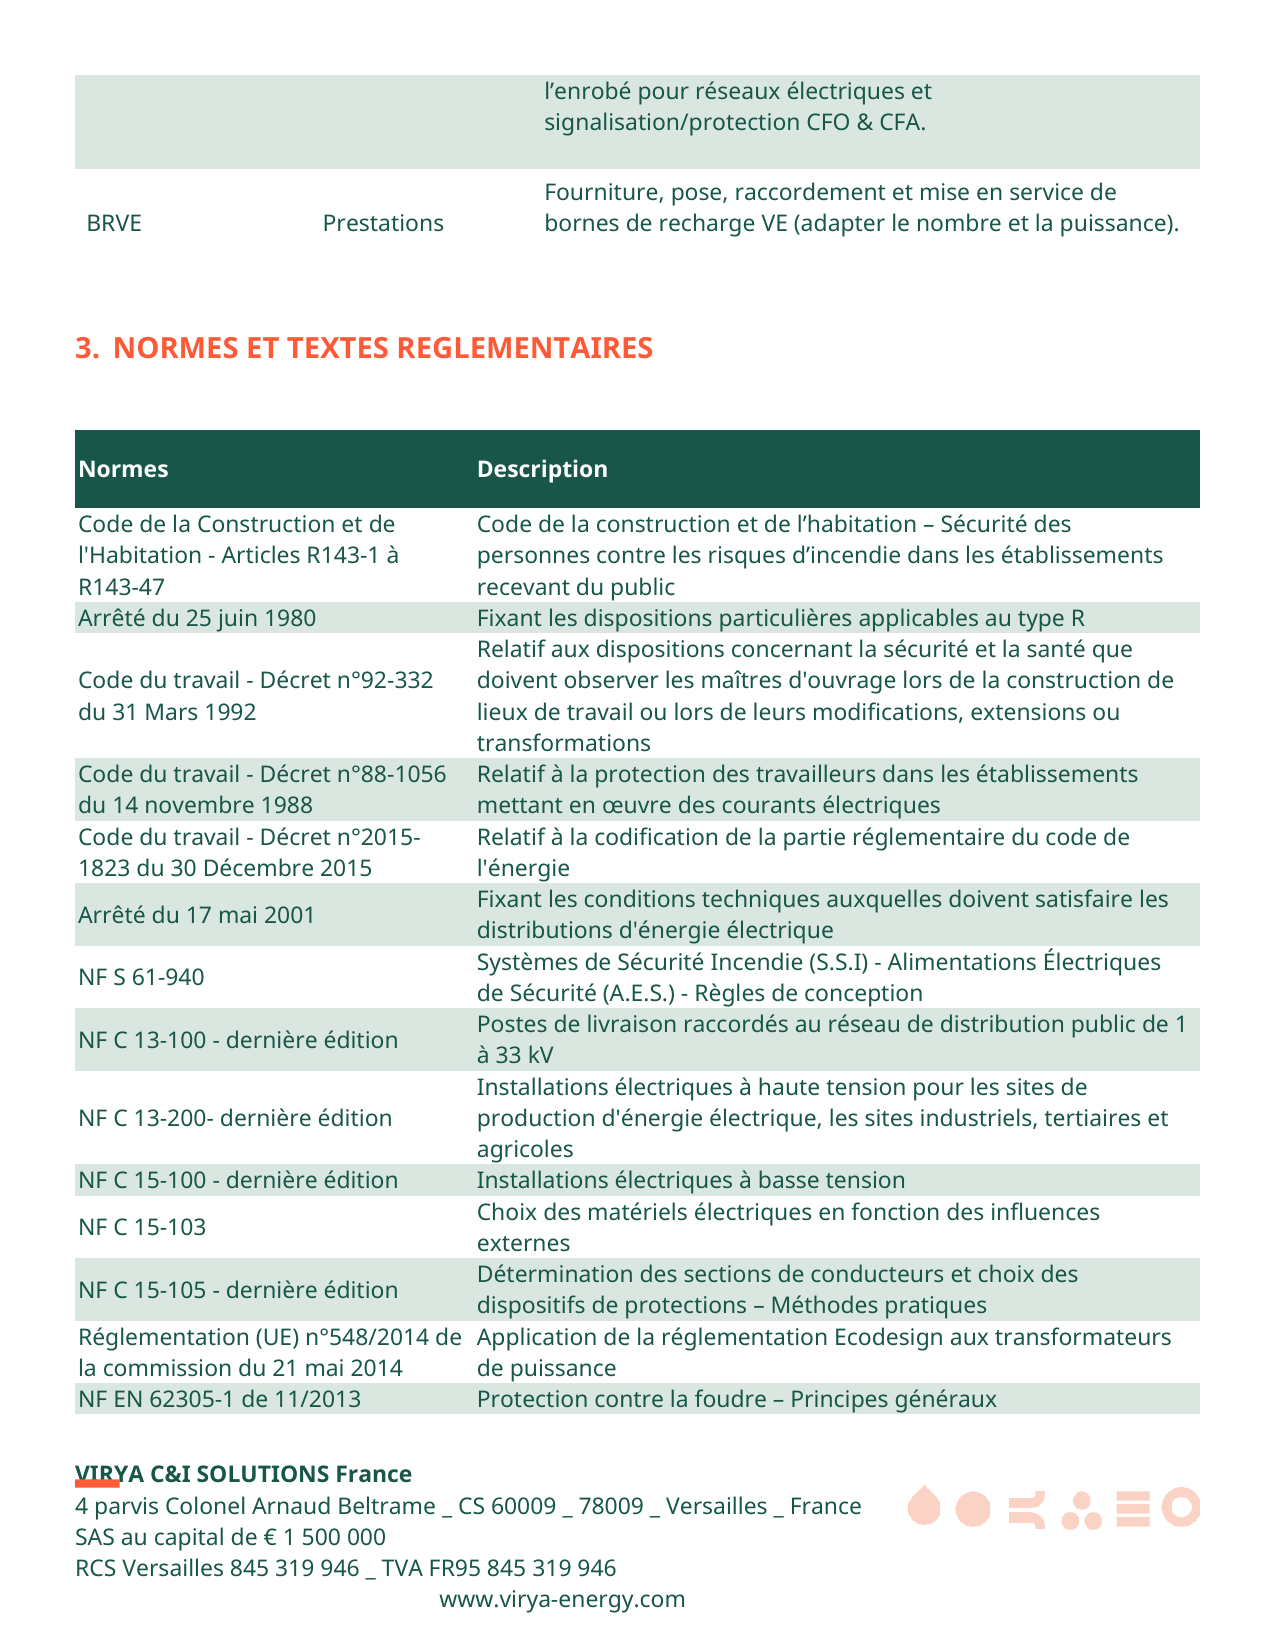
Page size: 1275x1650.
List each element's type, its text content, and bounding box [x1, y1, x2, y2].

table_cell Arrêté du 25 juin 1980 [75, 602, 474, 633]
table_cell Postes de livraison raccordés au réseau de distribution public de 1 à 33 kV [474, 1008, 1200, 1071]
table_cell NF C 13-200- dernière édition [75, 1071, 474, 1164]
table_cell Code de la Construction et de l'Habitation - Articles R143-1 à R143-47 [75, 508, 474, 602]
table_cell Systèmes de Sécurité Incendie (S.S.I) - Alimentations Électriques de Sécurité (A.E.S.) - Règles de conception [474, 946, 1200, 1008]
table_cell Installations électriques à basse tension [474, 1164, 1200, 1196]
table_cell Fixant les dispositions particulières applicables au type R [474, 602, 1200, 633]
table_cell Relatif aux dispositions concernant la sécurité et la santé que doivent observer les maîtres d'ouvrage lors de la construction de lieux de travail ou lors de leurs modifications, extensions ou transformations [474, 633, 1200, 758]
table_cell Fixant les conditions techniques auxquelles doivent satisfaire les distributions d'énergie électrique [474, 883, 1200, 946]
subtitle NORMES ET TEXTES REGLEMENTAIRES [75, 327, 1200, 367]
table_cell Détermination des sections de conducteurs et choix des dispositifs de protections – Méthodes pratiques [474, 1258, 1200, 1321]
table_cell NF C 15-105 - dernière édition [75, 1258, 474, 1321]
table_cell Choix des matériels électriques en fonction des influences externes [474, 1196, 1200, 1258]
picture [1009, 1491, 1045, 1508]
table_cell NF EN 62305-1 de 11/2013 [75, 1383, 474, 1414]
table_cell Code de la construction et de l’habitation – Sécurité des personnes contre les risques d’incendie dans les établissements recevant du public [474, 508, 1200, 602]
picture [1009, 1512, 1045, 1529]
table_cell VRD [75, 75, 311, 169]
table_cell NF C 13-100 - dernière édition [75, 1008, 474, 1071]
table_cell Arrêté du 17 mai 2001 [75, 883, 474, 946]
picture [955, 1491, 991, 1527]
table_header Normes [75, 430, 474, 508]
table_cell Code du travail - Décret n°2015-1823 du 30 Décembre 2015 [75, 821, 474, 883]
table_cell Finitions [311, 75, 533, 169]
table_cell NF S 61-940 [75, 946, 474, 1008]
table_cell BRVE [75, 169, 311, 277]
table_cell Code du travail - Décret n°88-1056 du 14 novembre 1988 [75, 758, 474, 821]
table_cell NF C 15-100 - dernière édition [75, 1164, 474, 1196]
table_header Description [474, 430, 1200, 508]
table_cell Relatif à la protection des travailleurs dans les établissements mettant en œuvre des courants électriques [474, 758, 1200, 821]
table_cell Protection contre la foudre – Principes généraux [474, 1383, 1200, 1414]
table_cell NF C 15-103 [75, 1196, 474, 1258]
picture [1061, 1491, 1102, 1530]
table_cell Code du travail - Décret n°92-332 du 31 Mars 1992 [75, 633, 474, 758]
table_cell Réglementation (UE) n°548/2014 de la commission du 21 mai 2014 [75, 1321, 474, 1383]
table_cell Installations électriques à haute tension pour les sites de production d'énergie électrique, les sites industriels, tertiaires et agricoles [474, 1071, 1200, 1164]
picture [907, 1485, 940, 1525]
picture [1161, 1487, 1200, 1527]
table_cell Relatif à la codification de la partie réglementaire du code de l'énergie [474, 821, 1200, 883]
table_cell Fourniture, pose, raccordement et mise en service de bornes de recharge VE (adapter le nombre et la puissance). [533, 169, 1200, 277]
table_cell Application de la réglementation Ecodesign aux transformateurs de puissance [474, 1321, 1200, 1383]
table_cell Prestations [311, 169, 533, 277]
